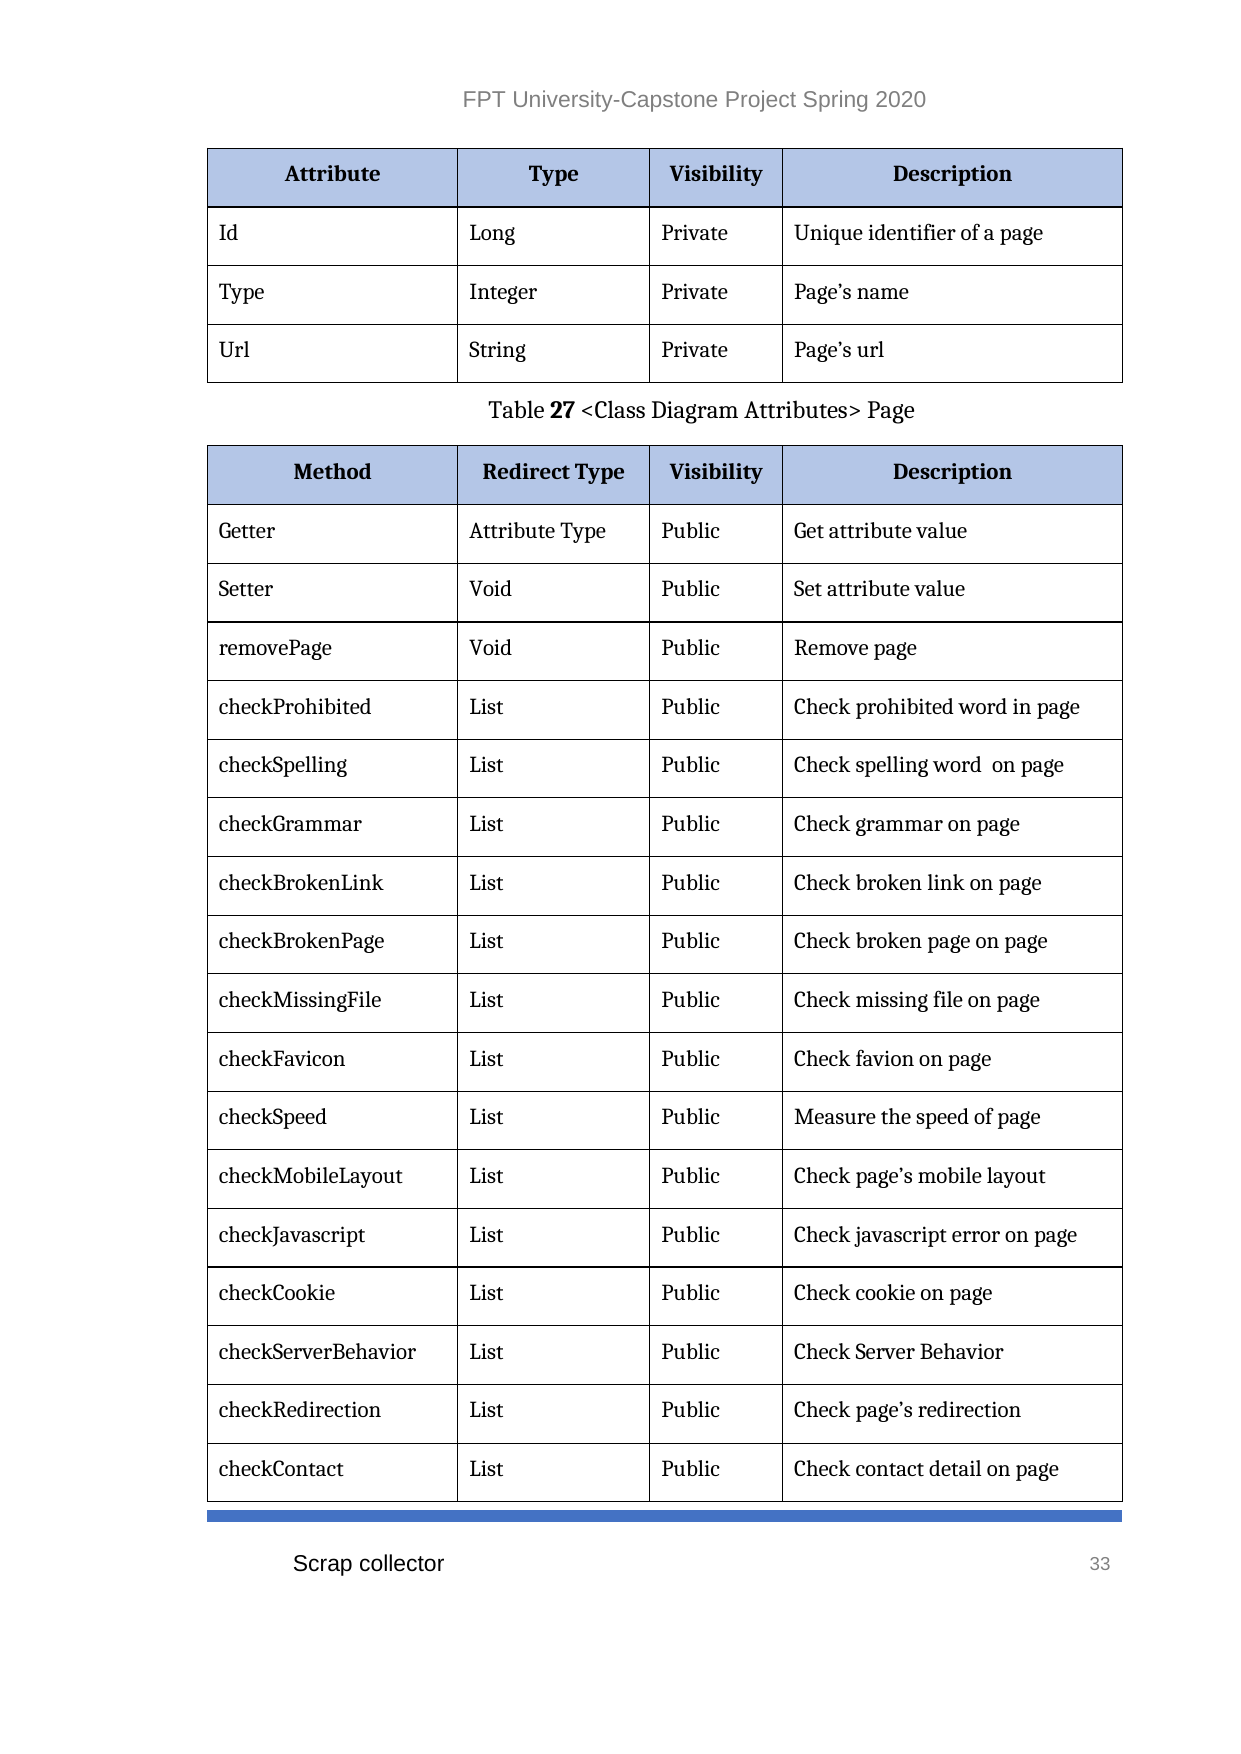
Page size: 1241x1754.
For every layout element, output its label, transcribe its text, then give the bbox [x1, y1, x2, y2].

table_cell checkJavascript [208, 1209, 457, 1266]
table_header Description [783, 149, 1122, 206]
table_cell Public [650, 1385, 782, 1442]
table_cell Remove page [783, 623, 1122, 680]
table_header Redirect Type [458, 446, 649, 504]
table_cell Public [650, 1268, 782, 1325]
table_cell checkServerBehavior [208, 1326, 457, 1384]
table_cell checkBrokenLink [208, 857, 457, 914]
table_cell Public [650, 740, 782, 797]
table_cell List [458, 798, 649, 856]
table_cell Public [650, 1150, 782, 1208]
table_cell checkMobileLayout [208, 1150, 457, 1208]
table_cell Void [458, 564, 649, 621]
table_cell Check cookie on page [783, 1268, 1122, 1325]
table_cell Check grammar on page [783, 798, 1122, 856]
table_cell checkBrokenPage [208, 916, 457, 973]
table_cell List [458, 1150, 649, 1208]
table_cell Check broken page on page [783, 916, 1122, 973]
table_cell checkContact [208, 1444, 457, 1501]
table_cell checkSpeed [208, 1092, 457, 1149]
table_cell Public [650, 798, 782, 856]
table_cell Integer [458, 266, 649, 324]
table_cell removePage [208, 623, 457, 680]
table_cell List [458, 1033, 649, 1091]
table_cell Void [458, 623, 649, 680]
table_cell List [458, 681, 649, 739]
table_cell Check page’s redirection [783, 1385, 1122, 1442]
table_cell Public [650, 505, 782, 563]
table_cell Check javascript error on page [783, 1209, 1122, 1266]
table_cell Page’s name [783, 266, 1122, 324]
table_cell checkSpelling [208, 740, 457, 797]
table_cell List [458, 974, 649, 1032]
table_cell Type [208, 266, 457, 324]
table_header Method [208, 446, 457, 504]
table_cell Public [650, 1444, 782, 1501]
table_cell Check spelling word on page [783, 740, 1122, 797]
table_cell Get attribute value [783, 505, 1122, 563]
table_cell Url [208, 325, 457, 382]
table_cell List [458, 1444, 649, 1501]
table_cell checkProhibited [208, 681, 457, 739]
table_cell Attribute Type [458, 505, 649, 563]
table_cell Public [650, 623, 782, 680]
table_cell Private [650, 266, 782, 324]
table_cell checkMissingFile [208, 974, 457, 1032]
table_cell List [458, 916, 649, 973]
table_cell checkFavicon [208, 1033, 457, 1091]
table_cell Page’s url [783, 325, 1122, 382]
table_cell List [458, 1326, 649, 1384]
table_cell Check prohibited word in page [783, 681, 1122, 739]
table_cell Check broken link on page [783, 857, 1122, 914]
table_cell Check missing file on page [783, 974, 1122, 1032]
table_cell Private [650, 325, 782, 382]
table_cell Check contact detail on page [783, 1444, 1122, 1501]
table_cell Public [650, 916, 782, 973]
table_cell List [458, 1209, 649, 1266]
table_cell Unique identifier of a page [783, 208, 1122, 265]
table_cell List [458, 1092, 649, 1149]
table_cell Set attribute value [783, 564, 1122, 621]
table_cell Public [650, 857, 782, 914]
table_cell Setter [208, 564, 457, 621]
table_header Attribute [208, 149, 457, 206]
table_cell List [458, 740, 649, 797]
table_cell checkRedirection [208, 1385, 457, 1442]
table_cell Private [650, 208, 782, 265]
table_header Visibility [650, 149, 782, 206]
table_cell Public [650, 1092, 782, 1149]
table_cell Public [650, 564, 782, 621]
table_header Description [783, 446, 1122, 504]
table_cell Id [208, 208, 457, 265]
table_cell Getter [208, 505, 457, 563]
table_cell Public [650, 681, 782, 739]
table_cell Measure the speed of page [783, 1092, 1122, 1149]
table_cell Public [650, 1326, 782, 1384]
table_cell checkGrammar [208, 798, 457, 856]
table_cell List [458, 1385, 649, 1442]
table_cell checkCookie [208, 1268, 457, 1325]
table_cell Public [650, 1209, 782, 1266]
table_cell Long [458, 208, 649, 265]
table_cell Check Server Behavior [783, 1326, 1122, 1384]
table_cell Check favion on page [783, 1033, 1122, 1091]
table_cell Public [650, 974, 782, 1032]
table_cell Check page’s mobile layout [783, 1150, 1122, 1208]
table_cell Public [650, 1033, 782, 1091]
table_cell List [458, 1268, 649, 1325]
table_header Visibility [650, 446, 782, 504]
table_cell String [458, 325, 649, 382]
table_header Type [458, 149, 649, 206]
table_cell List [458, 857, 649, 914]
